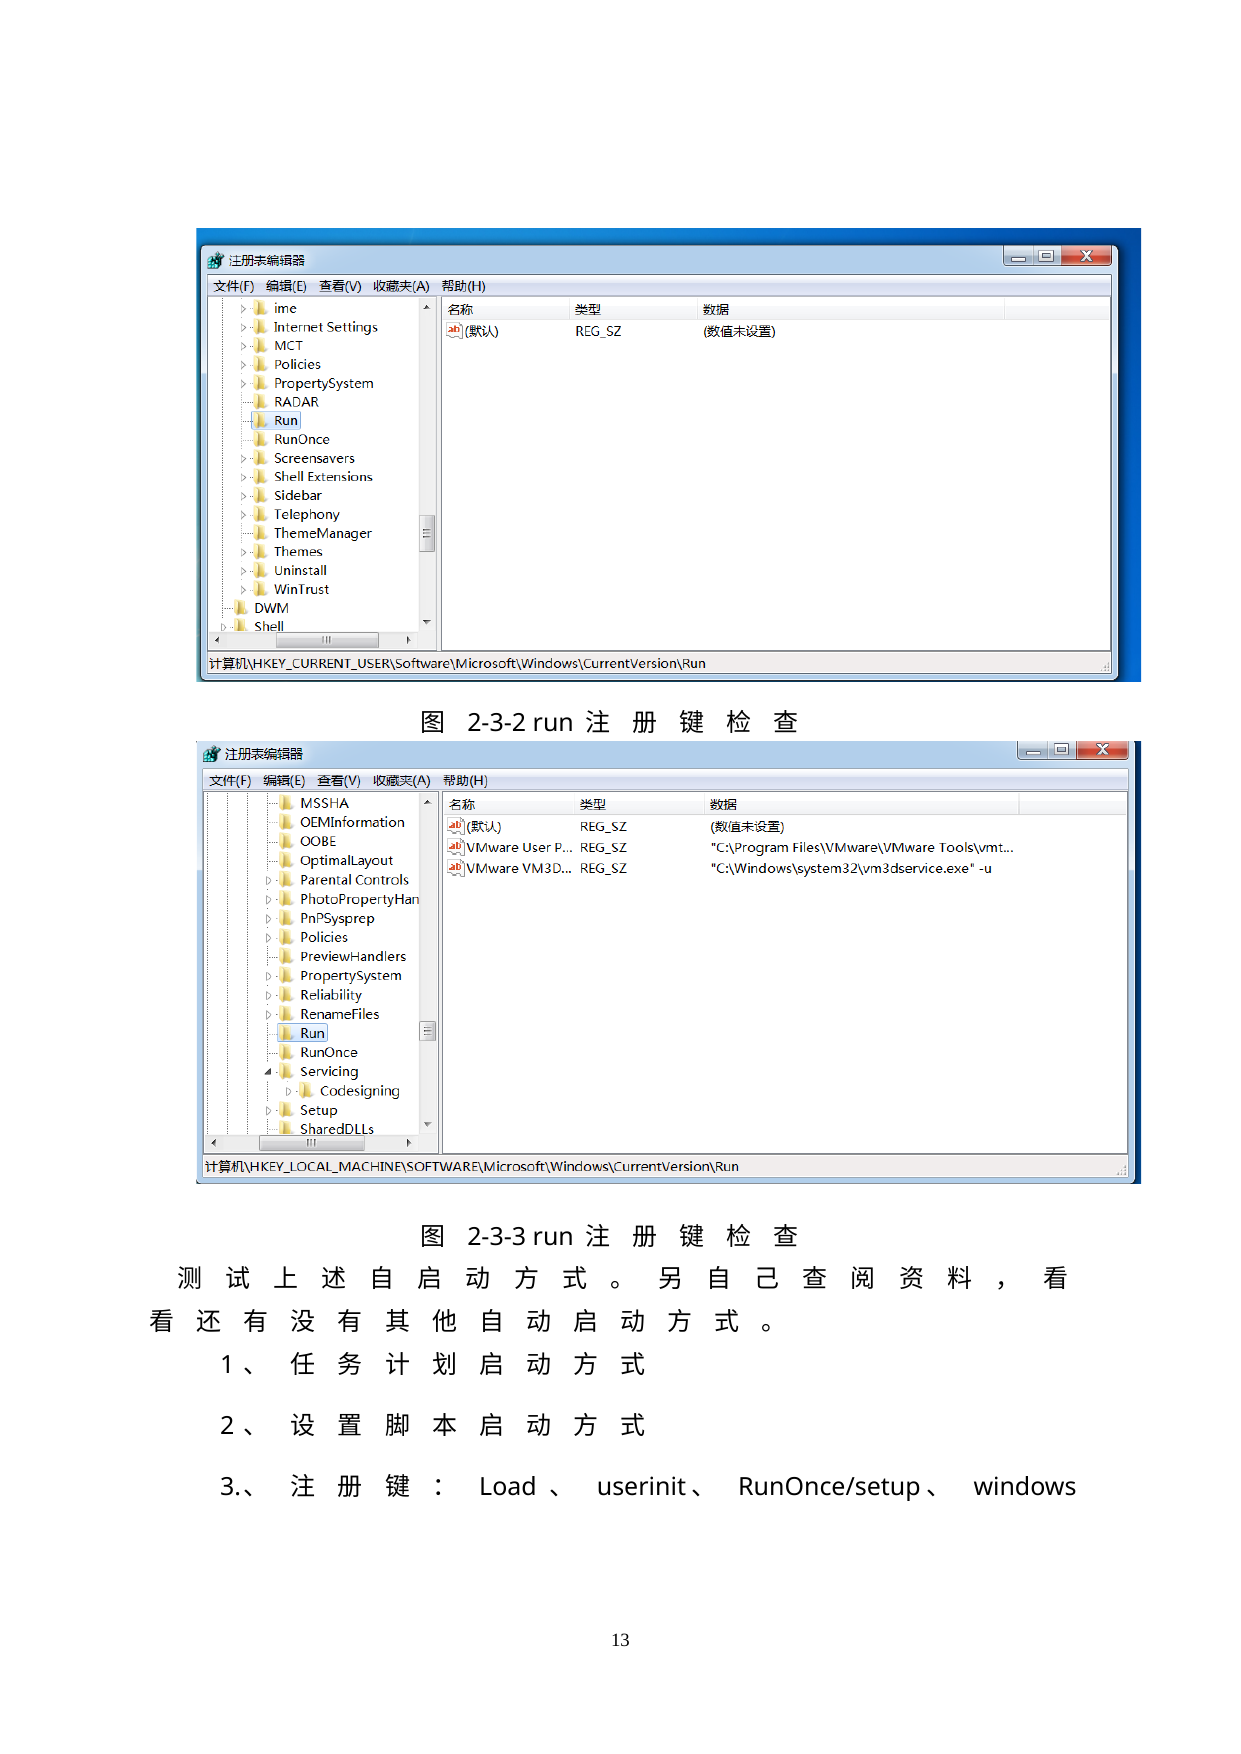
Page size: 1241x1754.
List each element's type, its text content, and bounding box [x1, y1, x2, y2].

text 1、任务计划启动方式 [149, 1341, 1091, 1384]
text 2、设置脚本启动方式 [149, 1402, 1091, 1445]
picture [196, 741, 1142, 1184]
text 测试上述自启动方式。另自己查阅资料，看看还有没有其他自动启动方式。 [149, 1256, 1091, 1341]
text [149, 1463, 1091, 1506]
text 图2-3-3 run注册键检查 [149, 1213, 1091, 1256]
text 图2-3-2 run注册键检查 [149, 699, 1091, 742]
picture [196, 228, 1142, 682]
